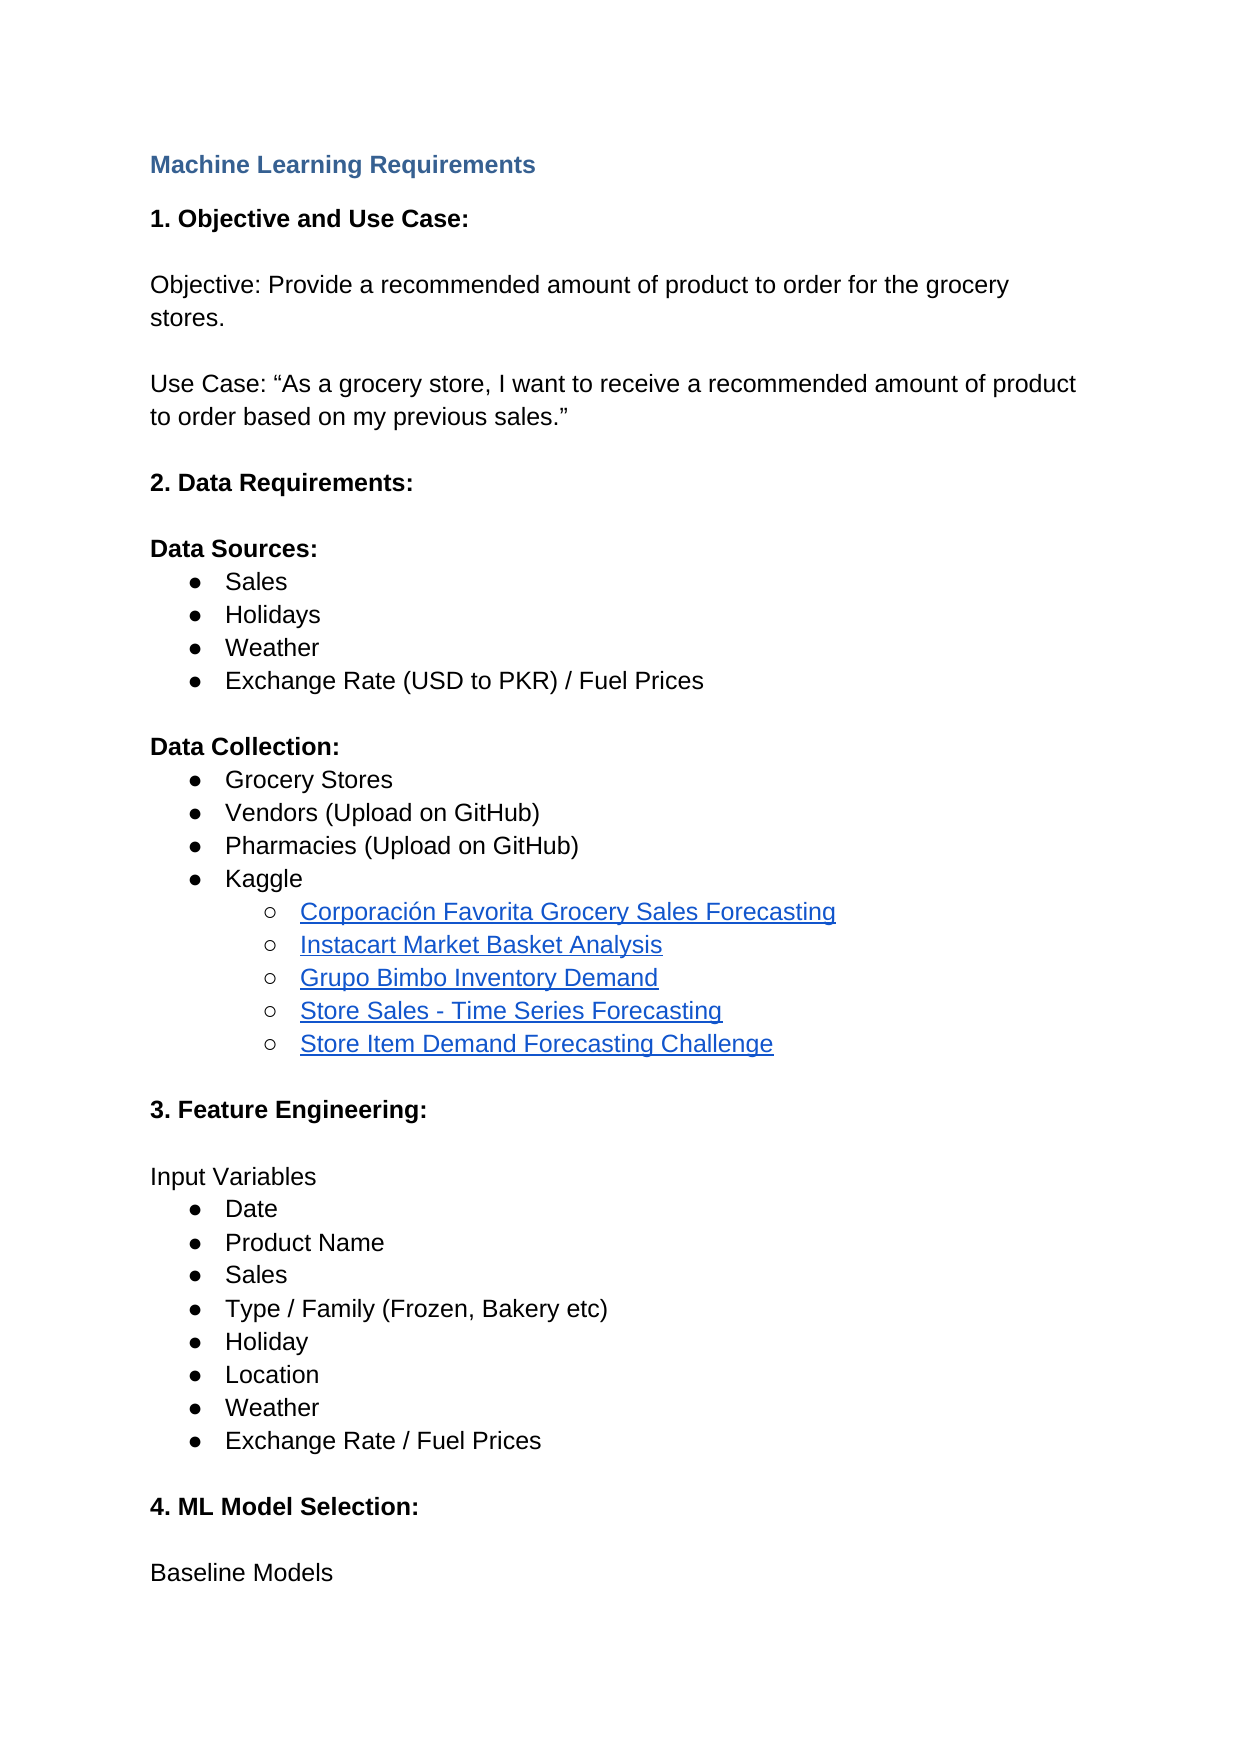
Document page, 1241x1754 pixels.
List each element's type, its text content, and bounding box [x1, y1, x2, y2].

list Location [187, 1359, 1090, 1388]
list Store Sales - Time Series Forecasting [262, 996, 1090, 1025]
list Instacart Market Basket Analysis [262, 930, 1090, 959]
list Grupo Bimbo Inventory Demand [262, 963, 1090, 992]
text 4. ML Model Selection: [150, 1492, 1090, 1520]
list Sales [187, 1261, 1090, 1289]
text Baseline Models [150, 1558, 1090, 1586]
list Holidays [187, 600, 1090, 629]
list Kaggle [187, 864, 1090, 893]
text Data Collection: [150, 732, 1090, 761]
list Corporación Favorita Grocery Sales Forecasting [262, 897, 1090, 926]
list Store Item Demand Forecasting Challenge [262, 1029, 1090, 1058]
list Weather [187, 633, 1090, 662]
text Input Variables [150, 1161, 1090, 1190]
list Weather [187, 1393, 1090, 1421]
text Data Sources: [150, 534, 1090, 563]
list Vendors (Upload on GitHub) [187, 798, 1090, 827]
list Grocery Stores [187, 765, 1090, 794]
list Exchange Rate (USD to PKR) / Fuel Prices [187, 666, 1090, 695]
subtitle Machine Learning Requirements [150, 150, 1090, 179]
text 3. Feature Engineering: [150, 1095, 1090, 1124]
list Exchange Rate / Fuel Prices [187, 1426, 1090, 1454]
text Use Case: “As a grocery store, I want to receive a recommended amount of product to order based on my previous sales.” [150, 369, 1090, 431]
text Objective: Provide a recommended amount of product to order for the grocery stores. [150, 270, 1090, 332]
text 1. Objective and Use Case: [150, 204, 1090, 233]
list Date [187, 1194, 1090, 1223]
list Product Name [187, 1227, 1090, 1256]
list Sales [187, 567, 1090, 596]
list Type / Family (Frozen, Bakery etc) [187, 1293, 1090, 1322]
text 2. Data Requirements: [150, 468, 1090, 497]
list Holiday [187, 1327, 1090, 1355]
list Pharmacies (Upload on GitHub) [187, 831, 1090, 860]
